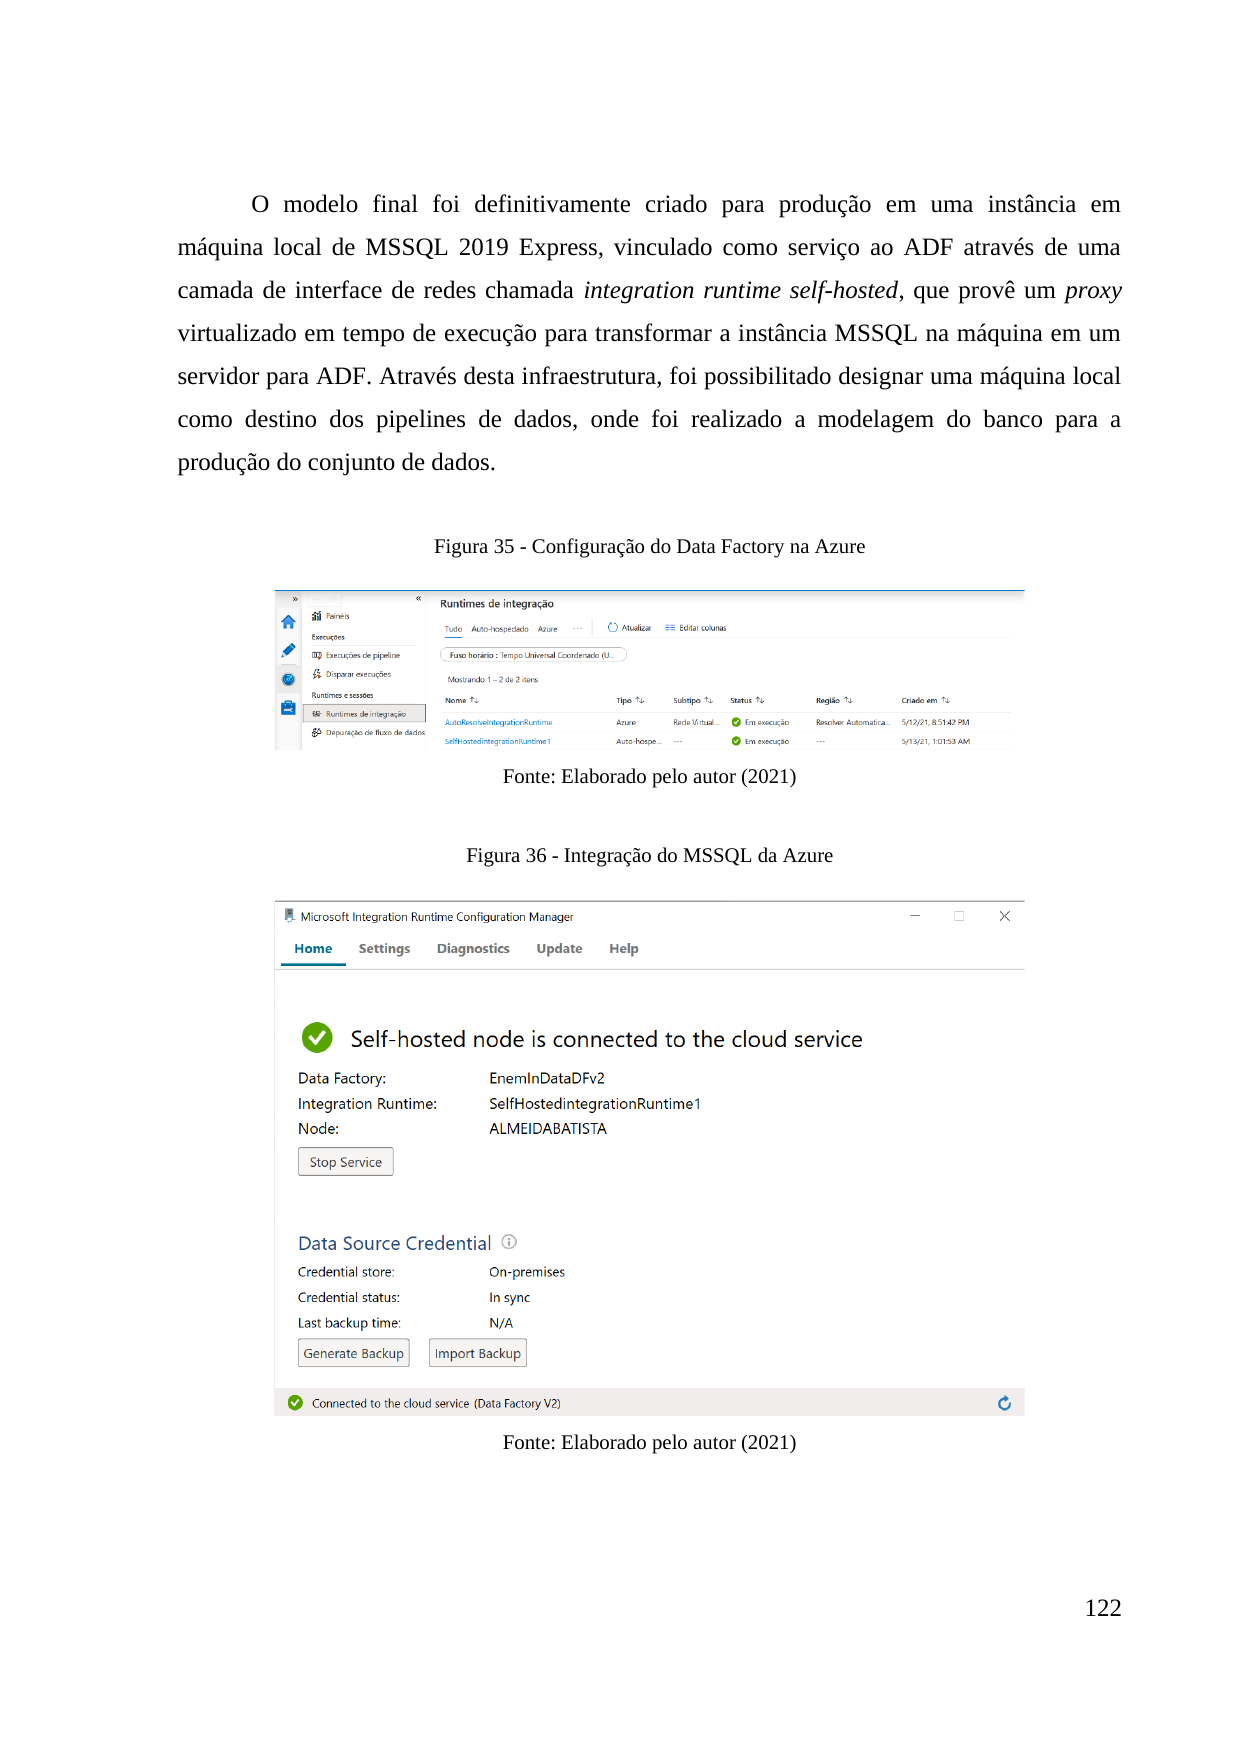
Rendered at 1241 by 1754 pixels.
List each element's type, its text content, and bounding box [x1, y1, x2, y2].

text Figura 36 - Integração do MSSQL da Azure [177, 843, 1122, 867]
picture [274, 900, 1025, 1416]
text Fonte: Elaborado pelo autor (2021) [177, 1430, 1122, 1454]
text Figura 35 - Configuração do Data Factory na Azure [177, 534, 1122, 558]
text O modelo final foi definitivamente criado para produção em uma instância em máquina local de MSSQL 2019 Express, vinculado como serviço ao ADF através de uma camada de interface de redes chamada integration runtime self-hosted, que provê um proxy virtualizado em tempo de execução para transformar a instância MSSQL na máquina em um servidor para ADF. Através desta infraestrutura, foi possibilitado designar uma máquina local como destino dos pipelines de dados, onde foi realizado a modelagem do banco para a produção do conjunto de dados. [177, 189, 1122, 476]
picture [274, 590, 1025, 750]
text Fonte: Elaborado pelo autor (2021) [177, 764, 1122, 788]
